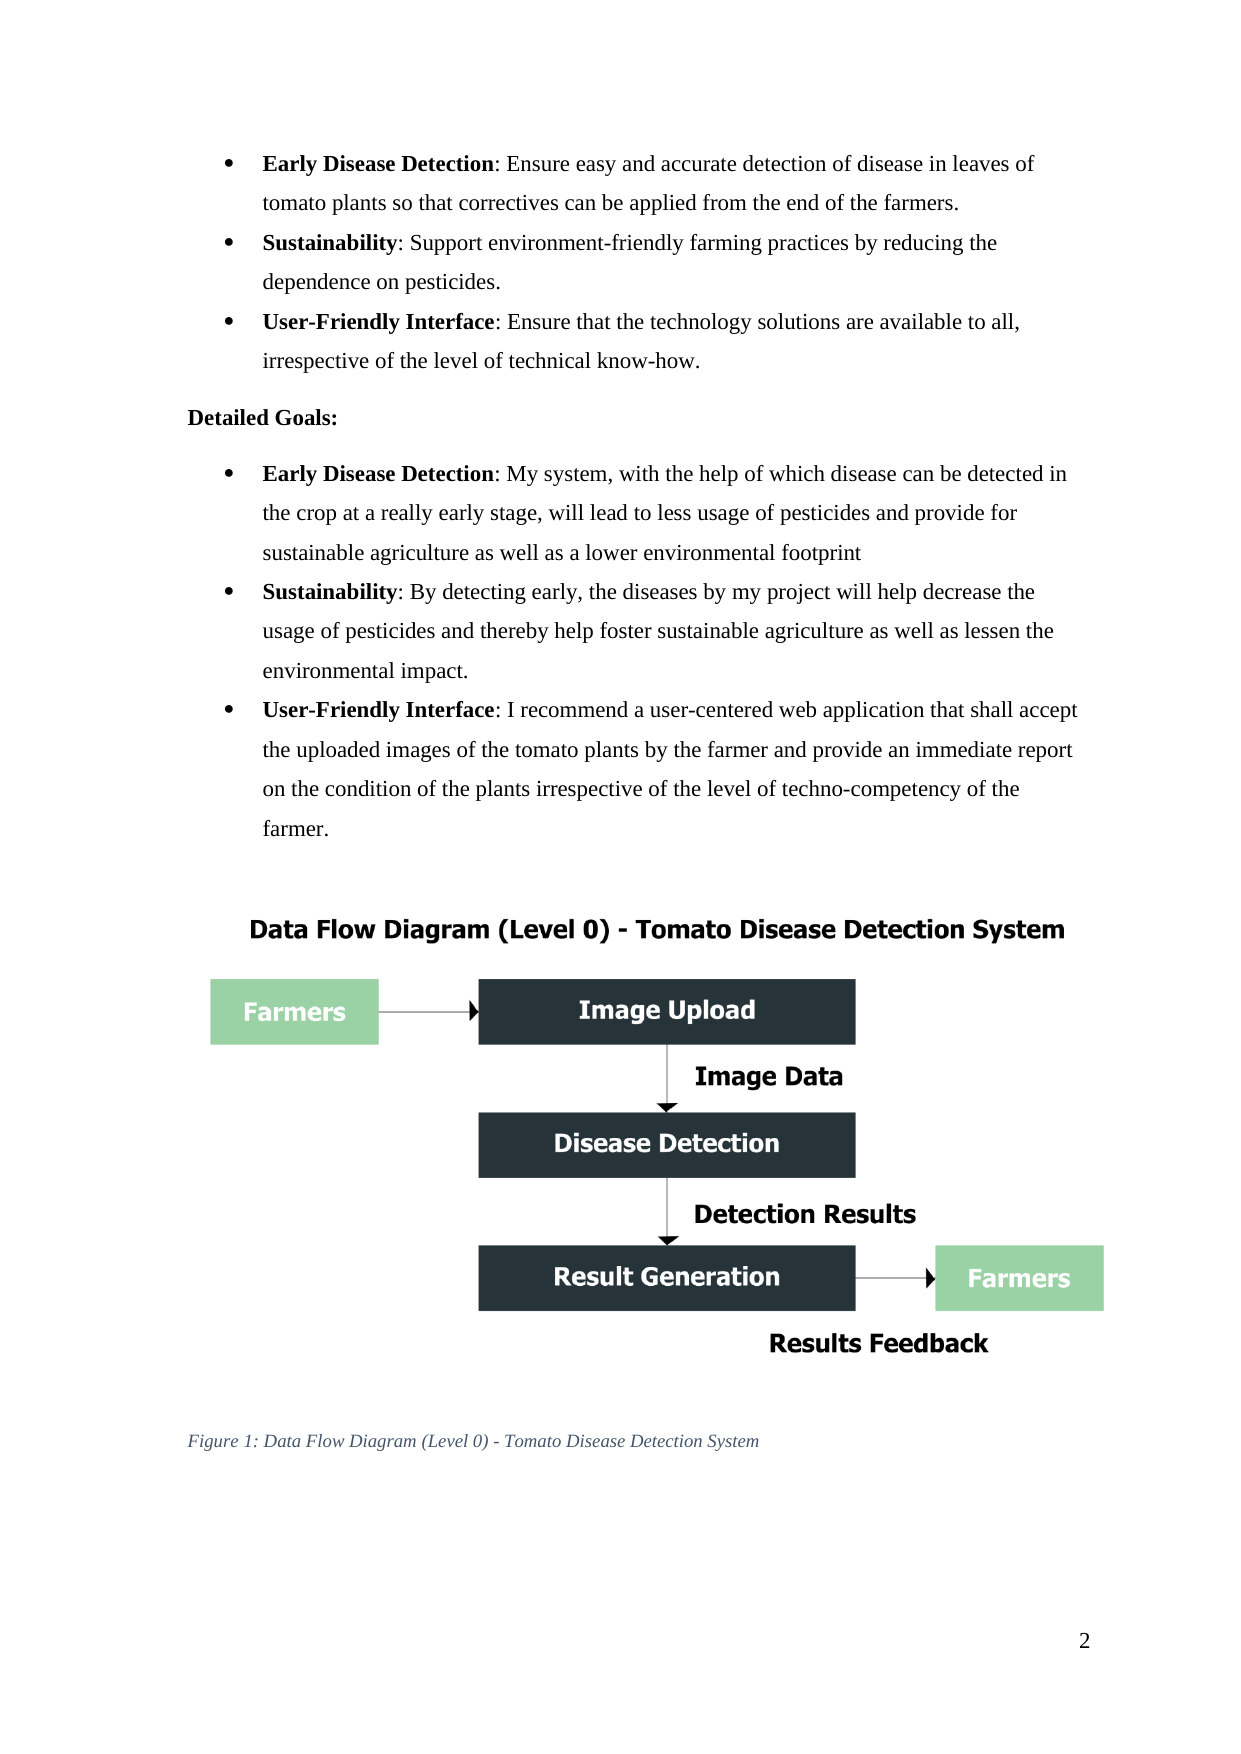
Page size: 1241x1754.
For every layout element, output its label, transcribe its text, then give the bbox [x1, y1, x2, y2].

text Detailed Goals: [187, 403, 1090, 430]
text Figure 1: Data Flow Diagram (Level 0) - Tomato Disease Detection System [187, 1430, 1090, 1451]
list User-Friendly Interface: I recommend a user-centered web application that shall accept the uploaded images of the tomato plants by the farmer and provide an immediate report on the condition of the plants irrespective of the level of techno-competency of the farmer. [225, 697, 1090, 841]
list Sustainability: Support environment-friendly farming practices by reducing the dependence on pesticides. [225, 229, 1090, 295]
picture [187, 871, 1127, 1400]
list Sustainability: By detecting early, the diseases by my project will help decrease the usage of pesticides and thereby help foster sustainable agriculture as well as lessen the environmental impact. [225, 578, 1090, 683]
list User-Friendly Interface: Ensure that the technology solutions are available to all, irrespective of the level of technical know-how. [225, 308, 1090, 374]
list Early Disease Detection: Ensure easy and accurate detection of disease in leaves of tomato plants so that correctives can be applied from the end of the farmers. [225, 150, 1090, 216]
list Early Disease Detection: My system, with the help of which disease can be detected in the crop at a really early stage, will lead to less usage of pesticides and provide for sustainable agriculture as well as a lower environmental footprint [225, 460, 1090, 565]
